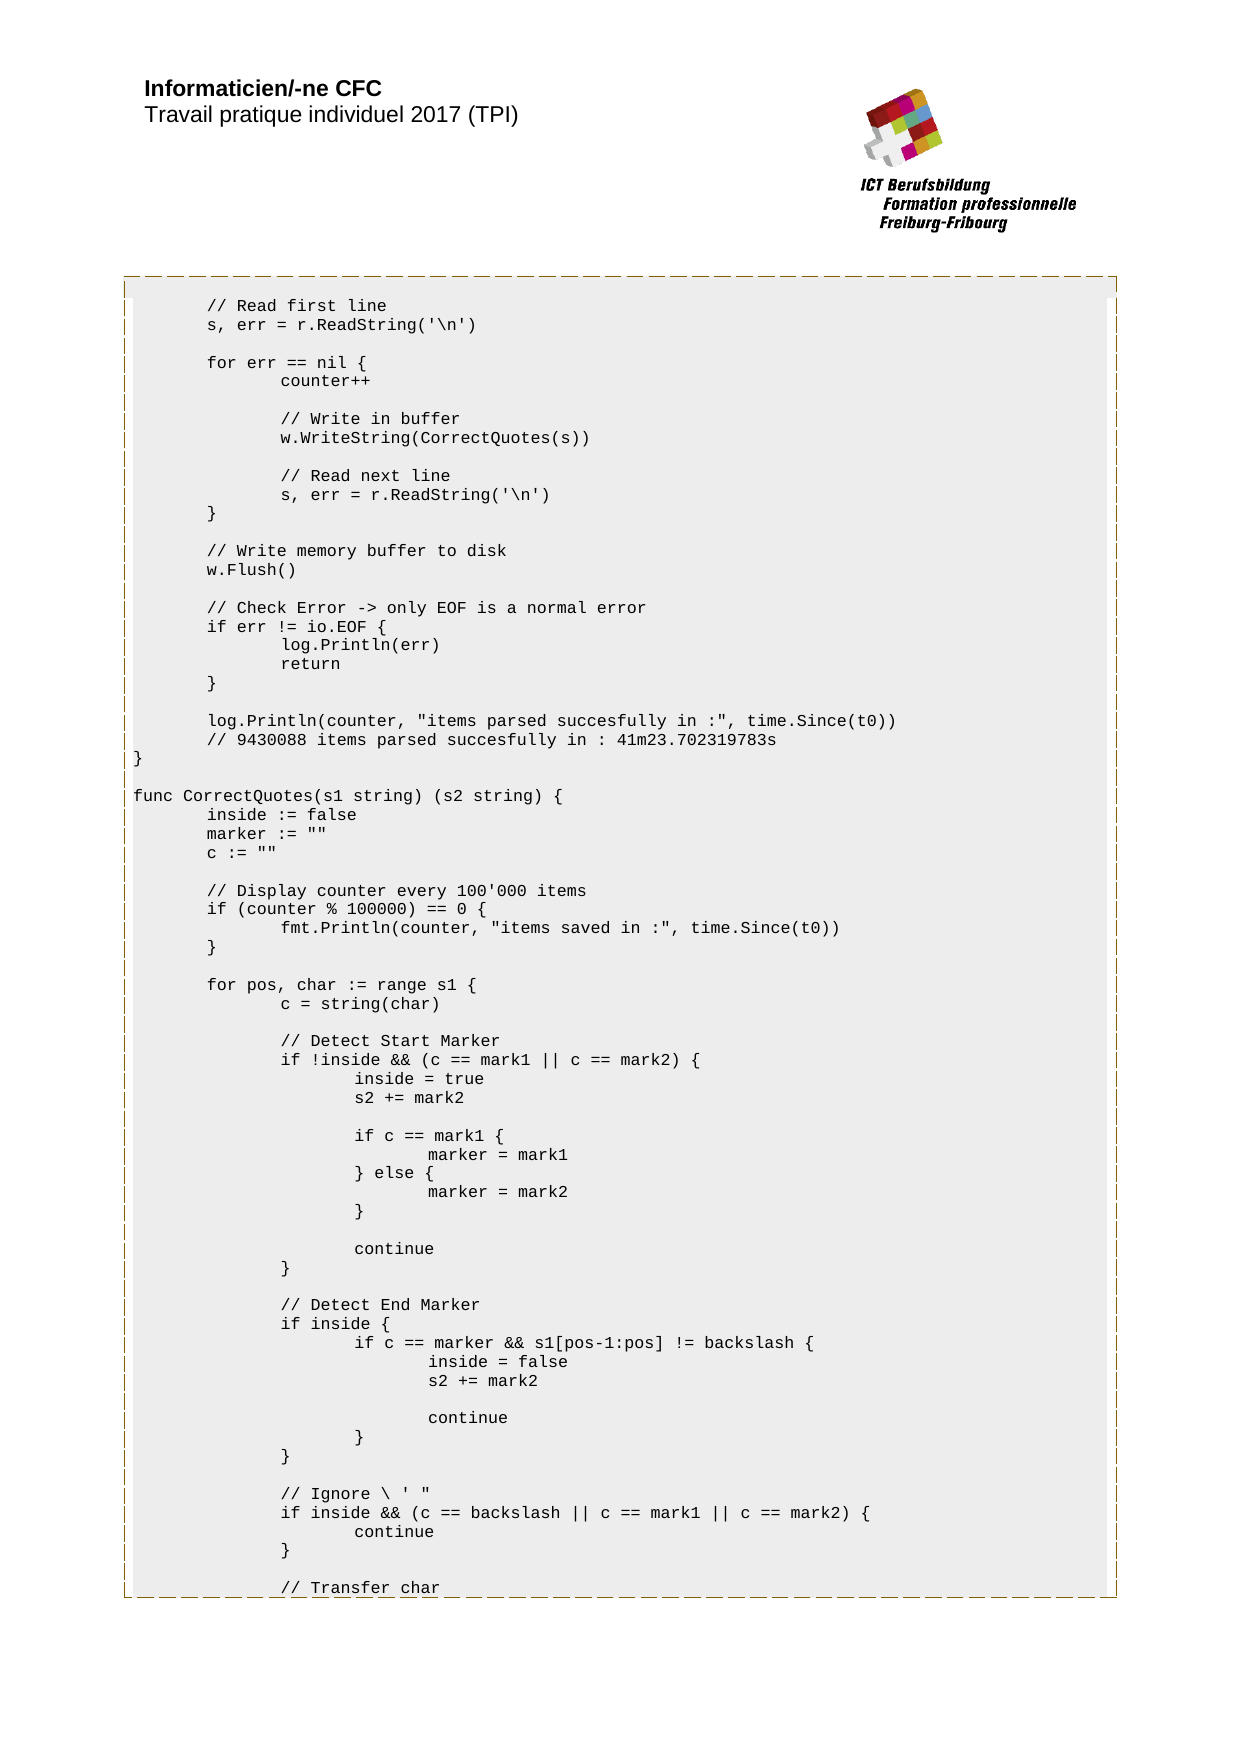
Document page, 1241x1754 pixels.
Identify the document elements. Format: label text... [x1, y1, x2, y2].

text if !inside && (c == mark1 || c == mark2) { [133, 1052, 1107, 1071]
text // Read first line [133, 298, 1107, 316]
text log.Println(err) [133, 637, 1107, 656]
text counter++ [133, 373, 1107, 392]
text if c == marker && s1[pos-1:pos] != backslash { [133, 1334, 1107, 1353]
text } [133, 1429, 1107, 1448]
text marker := "" [133, 826, 1107, 844]
text // Write in buffer [133, 411, 1107, 429]
text s, err = r.ReadString('\n') [133, 486, 1107, 505]
text // Display counter every 100'000 items [133, 882, 1107, 901]
text inside = false [133, 1353, 1107, 1372]
text // Ignore \ ' " [133, 1485, 1107, 1504]
text } [133, 939, 1107, 957]
text if inside && (c == backslash || c == mark1 || c == mark2) { [133, 1504, 1107, 1523]
text func CorrectQuotes(s1 string) (s2 string) { [133, 788, 1107, 807]
text marker = mark2 [133, 1184, 1107, 1203]
text // Detect Start Marker [133, 1033, 1107, 1052]
text } [133, 505, 1107, 524]
text fmt.Println(counter, "items saved in :", time.Since(t0)) [133, 920, 1107, 939]
text } [133, 750, 1107, 769]
text s2 += mark2 [133, 1089, 1107, 1108]
text continue [133, 1523, 1107, 1542]
text if inside { [133, 1316, 1107, 1334]
text // Transfer char [133, 1580, 1107, 1598]
text // 9430088 items parsed succesfully in : 41m23.702319783s [133, 731, 1107, 750]
text if (counter % 100000) == 0 { [133, 901, 1107, 920]
text continue [133, 1410, 1107, 1429]
text // Write memory buffer to disk [133, 543, 1107, 562]
text return [133, 656, 1107, 675]
text } else { [133, 1165, 1107, 1184]
text c = string(char) [133, 995, 1107, 1014]
text // Check Error -> only EOF is a normal error [133, 599, 1107, 618]
text } [133, 1203, 1107, 1221]
text log.Println(counter, "items parsed succesfully in :", time.Since(t0)) [133, 712, 1107, 731]
text if c == mark1 { [133, 1127, 1107, 1146]
text w.Flush() [133, 562, 1107, 580]
text if err != io.EOF { [133, 618, 1107, 637]
text c := "" [133, 844, 1107, 863]
text inside = true [133, 1071, 1107, 1089]
text w.WriteString(CorrectQuotes(s)) [133, 429, 1107, 448]
text for pos, char := range s1 { [133, 976, 1107, 995]
text s2 += mark2 [133, 1372, 1107, 1391]
text // Read next line [133, 467, 1107, 486]
picture [836, 75, 1097, 250]
text } [133, 1542, 1107, 1561]
text continue [133, 1240, 1107, 1259]
text } [133, 675, 1107, 693]
text // Detect End Marker [133, 1297, 1107, 1316]
text } [133, 1259, 1107, 1278]
text s, err = r.ReadString('\n') [133, 316, 1107, 335]
text marker = mark1 [133, 1146, 1107, 1165]
text inside := false [133, 807, 1107, 826]
text for err == nil { [133, 354, 1107, 373]
text } [133, 1448, 1107, 1467]
